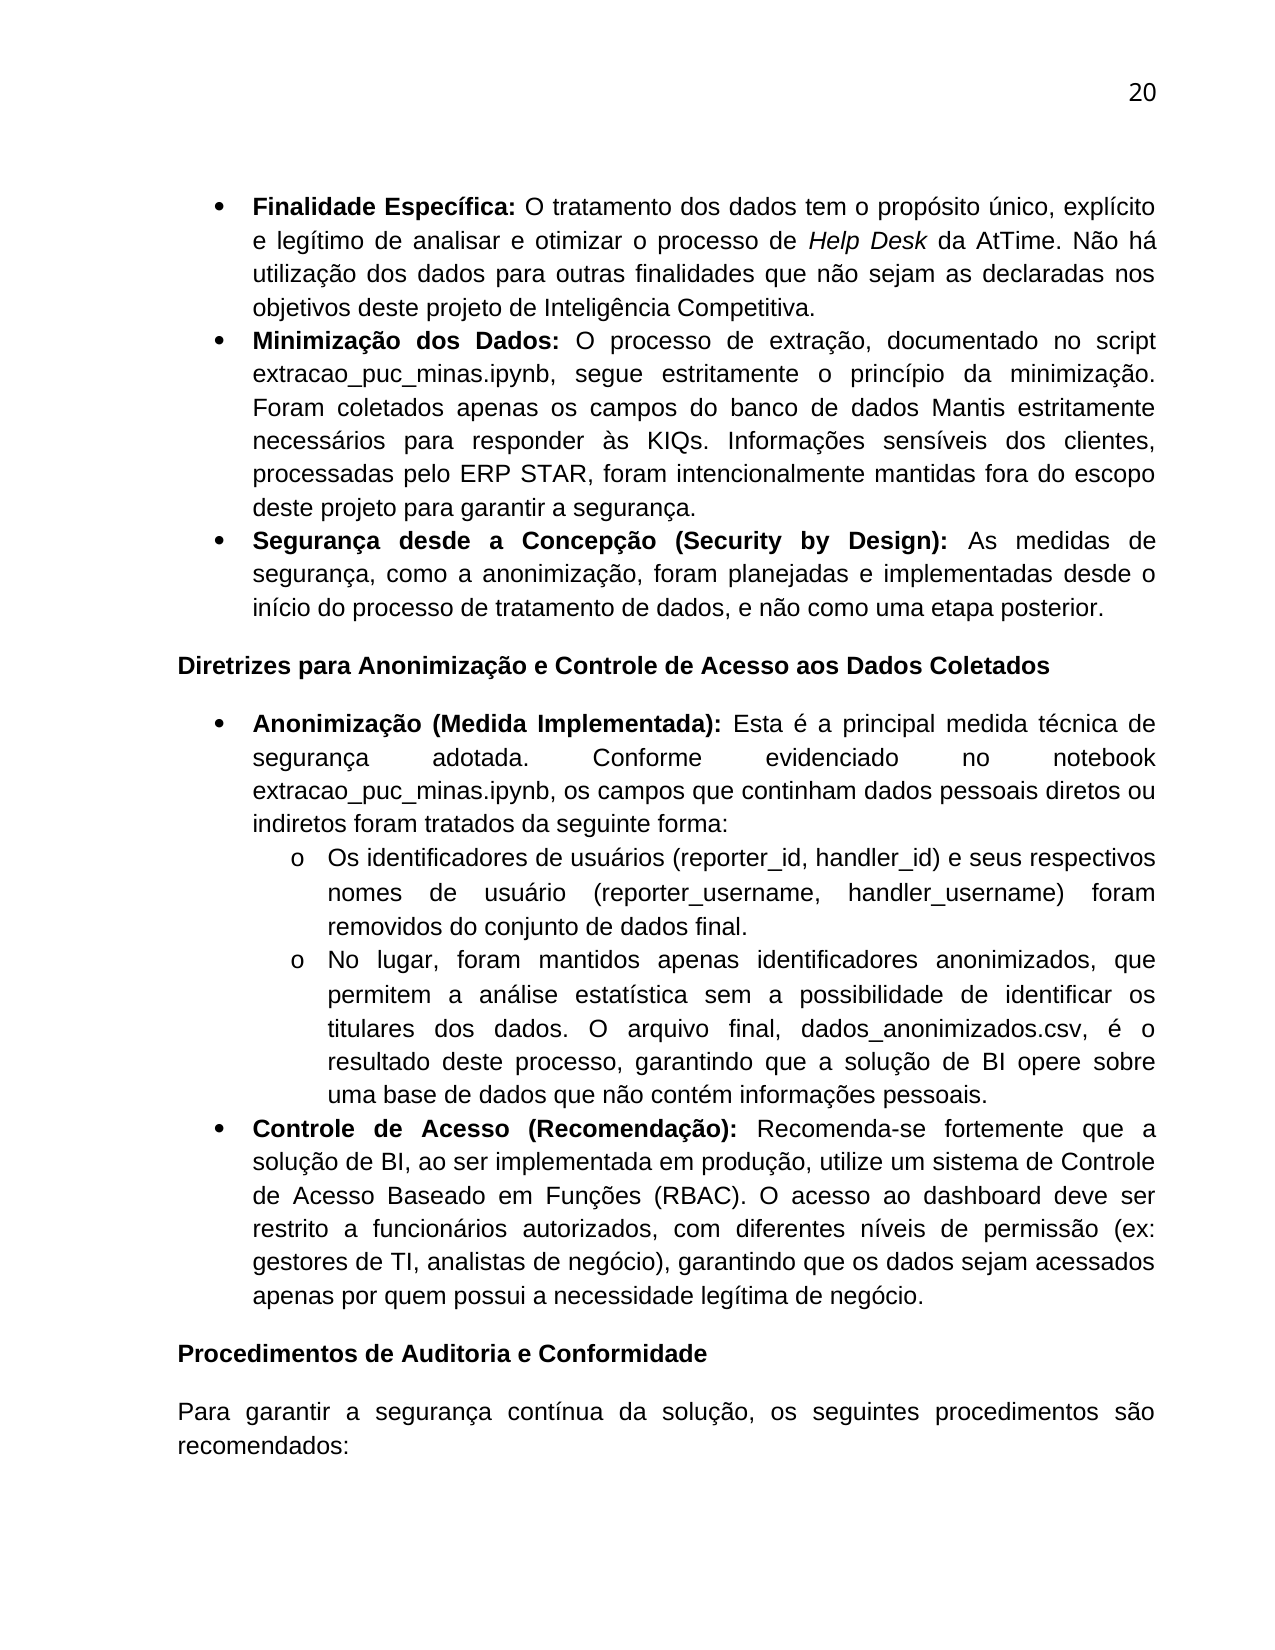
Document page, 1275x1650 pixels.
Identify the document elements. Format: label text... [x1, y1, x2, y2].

list Minimização dos Dados: O processo de extração, documentado no script extracao_puc_minas.ipynb, segue estritamente o princípio da minimização. Foram coletados apenas os campos do banco de dados Mantis estritamente necessários para responder às KIQs. Informações sensíveis dos clientes, processadas pelo ERP STAR, foram intencionalmente mantidas fora do escopo deste projeto para garantir a segurança. [215, 326, 1157, 521]
text Procedimentos de Auditoria e Conformidade [177, 1339, 1157, 1368]
list No lugar, foram mantidos apenas identificadores anonimizados, que permitem a análise estatística sem a possibilidade de identificar os titulares dos dados. O arquivo final, dados_anonimizados.csv, é o resultado deste processo, garantindo que a solução de BI opere sobre uma base de dados que não contém informações pessoais. [290, 945, 1157, 1109]
list Finalidade Específica: O tratamento dos dados tem o propósito único, explícito e legítimo de analisar e otimizar o processo de Help Desk da AtTime. Não há utilização dos dados para outras finalidades que não sejam as declaradas nos objetivos deste projeto de Inteligência Competitiva. [215, 192, 1157, 321]
list Os identificadores de usuários (reporter_id, handler_id) e seus respectivos nomes de usuário (reporter_username, handler_username) foram removidos do conjunto de dados final. [290, 843, 1157, 940]
list Anonimização (Medida Implementada): Esta é a principal medida técnica de segurança adotada. Conforme evidenciado no notebook extracao_puc_minas.ipynb, os campos que continham dados pessoais diretos ou indiretos foram tratados da seguinte forma: [215, 709, 1157, 838]
list Controle de Acesso (Recomendação): Recomenda-se fortemente que a solução de BI, ao ser implementada em produção, utilize um sistema de Controle de Acesso Baseado em Funções (RBAC). O acesso ao dashboard deve ser restrito a funcionários autorizados, com diferentes níveis de permissão (ex: gestores de TI, analistas de negócio), garantindo que os dados sejam acessados apenas por quem possui a necessidade legítima de negócio. [215, 1114, 1157, 1309]
list Segurança desde a Concepção (Security by Design): As medidas de segurança, como a anonimização, foram planejadas e implementadas desde o início do processo de tratamento de dados, e não como uma etapa posterior. [215, 526, 1157, 621]
text Diretrizes para Anonimização e Controle de Acesso aos Dados Coletados [177, 651, 1157, 680]
text Para garantir a segurança contínua da solução, os seguintes procedimentos são recomendados: [177, 1397, 1157, 1459]
